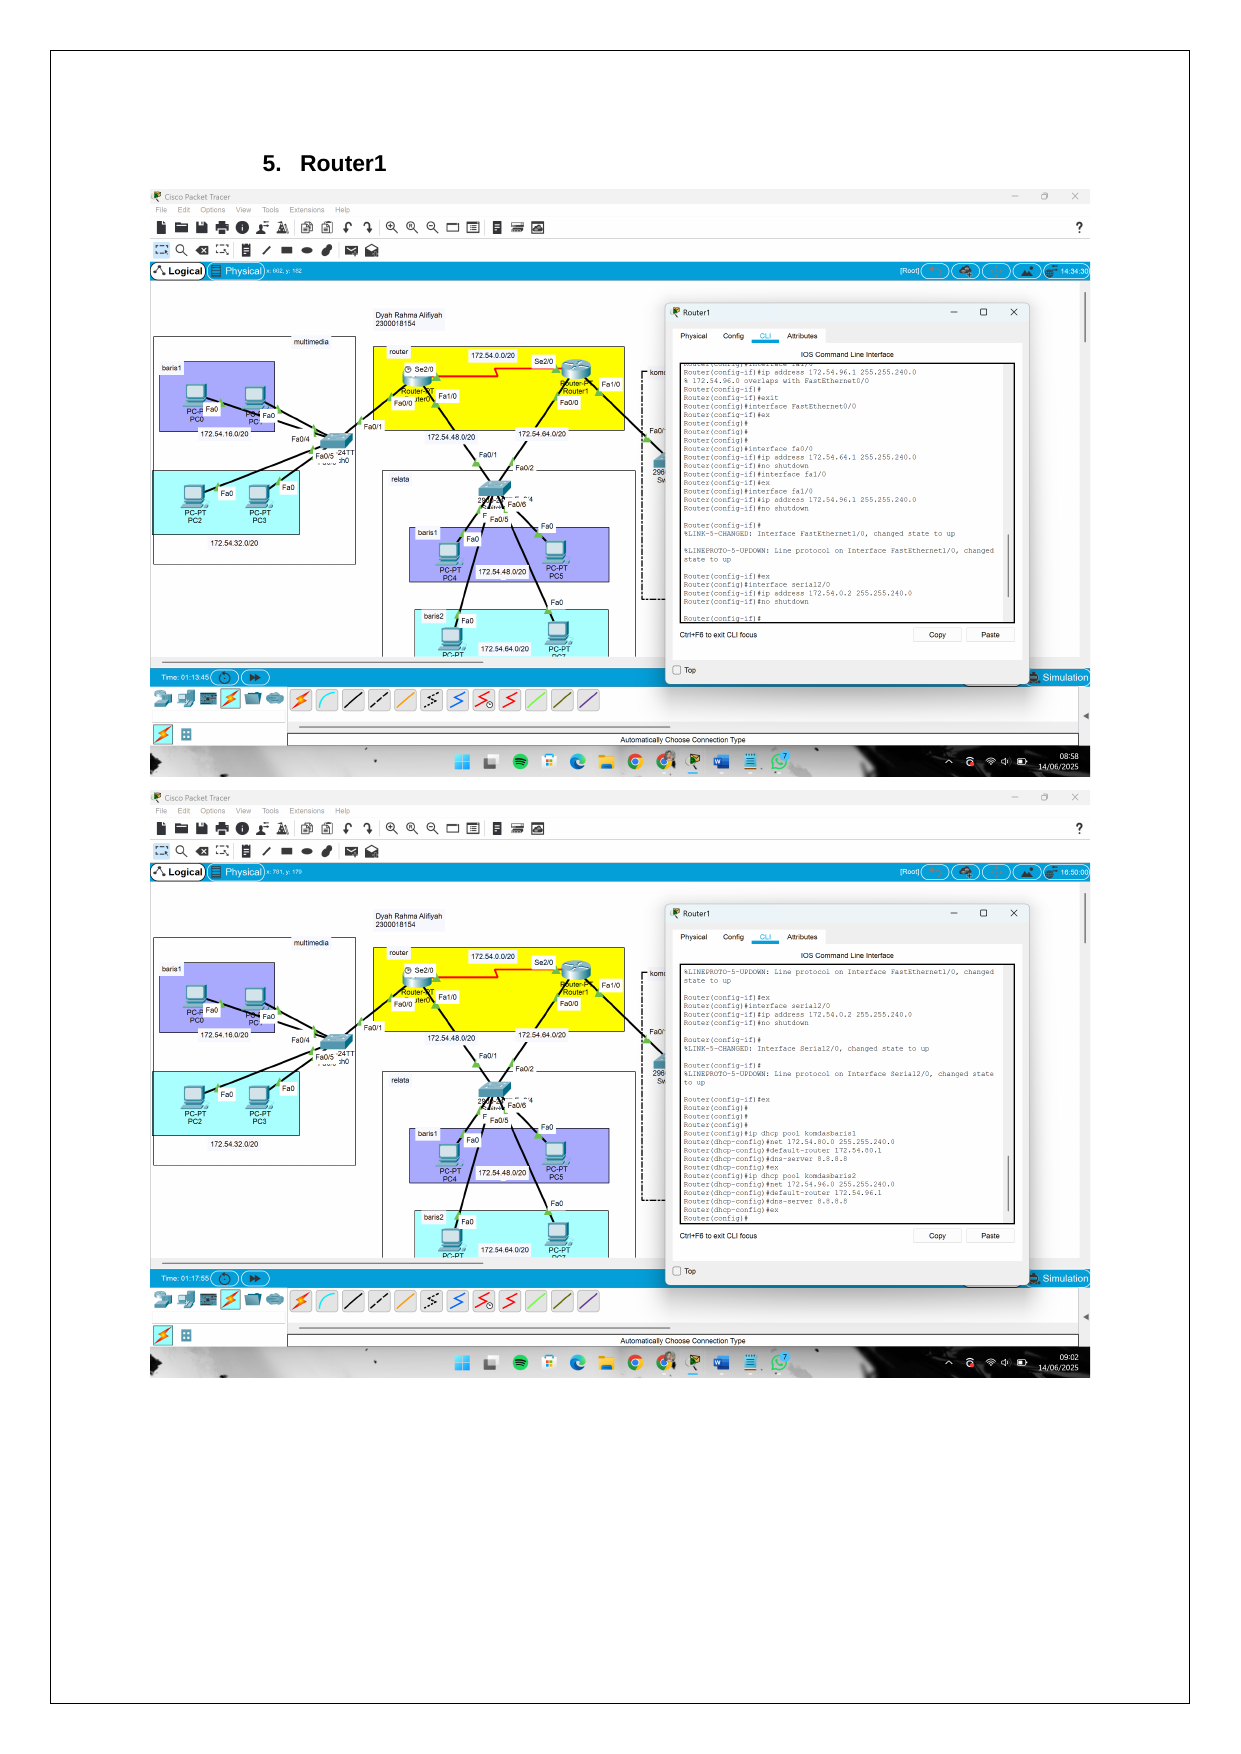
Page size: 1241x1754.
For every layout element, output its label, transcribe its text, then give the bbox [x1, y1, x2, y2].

picture [960, 266, 971, 278]
picture [150, 189, 1091, 777]
picture [1046, 871, 1053, 879]
picture [960, 867, 971, 879]
picture [150, 790, 1091, 1378]
picture [1046, 270, 1053, 278]
list Router1 [262, 150, 1090, 176]
